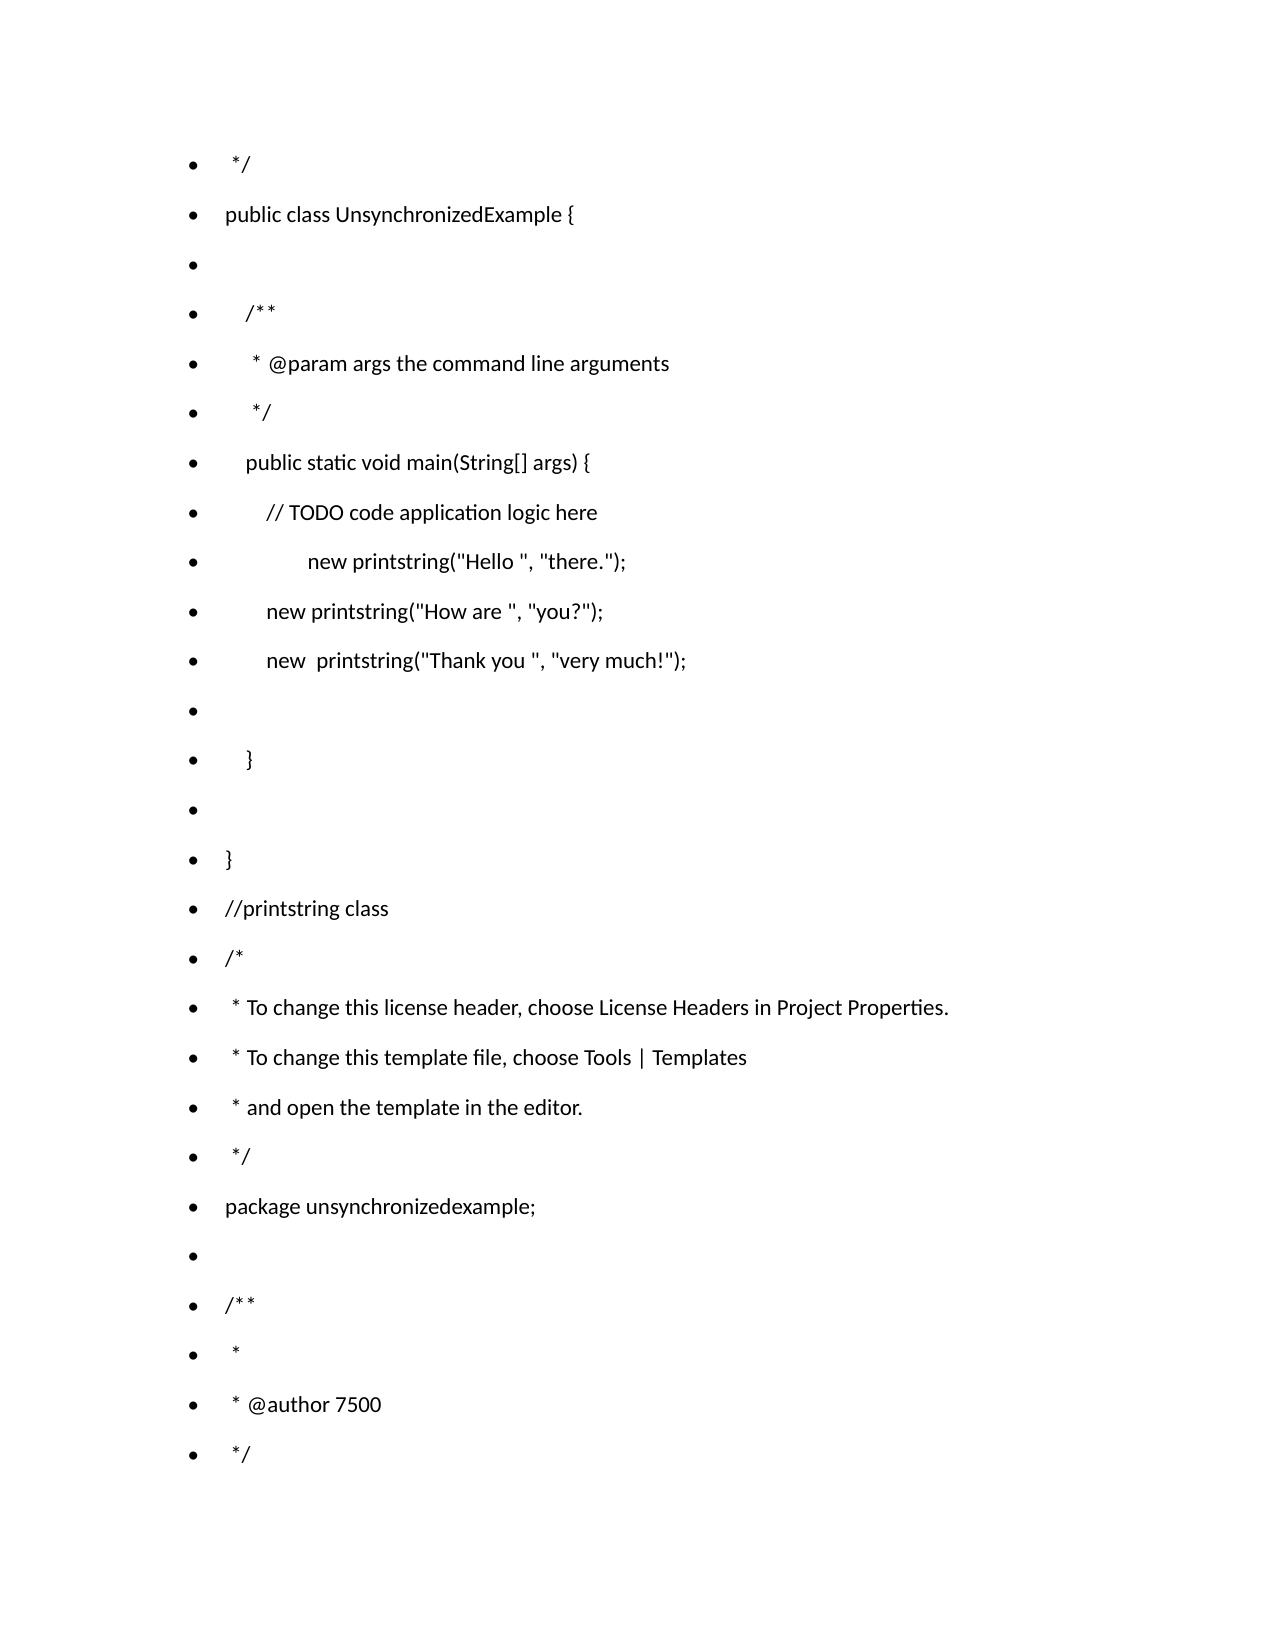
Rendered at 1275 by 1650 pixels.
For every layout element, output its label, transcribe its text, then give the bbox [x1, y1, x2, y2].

list * and open the template in the editor. [187, 1092, 1125, 1121]
list * @author 7500 [187, 1389, 1125, 1418]
list /** [187, 1290, 1125, 1319]
list * To change this template file, choose Tools | Templates [187, 1042, 1125, 1071]
list */ [187, 150, 1125, 179]
list package unsynchronizedexample; [187, 1191, 1125, 1220]
list * @param args the command line arguments [187, 348, 1125, 377]
list new printstring("How are ", "you?"); [187, 596, 1125, 625]
list new printstring("Hello ", "there."); [187, 547, 1125, 575]
list new printstring("Thank you ", "very much!"); [187, 646, 1125, 674]
list * To change this license header, choose License Headers in Project Properties. [187, 993, 1125, 1022]
list public static void main(String[] args) { [187, 447, 1125, 476]
list } [187, 844, 1125, 873]
list /* [187, 943, 1125, 972]
list //printstring class [187, 894, 1125, 922]
list public class UnsynchronizedExample { [187, 199, 1125, 228]
list */ [187, 1142, 1125, 1170]
list * [187, 1340, 1125, 1369]
list */ [187, 398, 1125, 427]
list /** [187, 299, 1125, 327]
list } [187, 745, 1125, 774]
list */ [187, 1439, 1125, 1468]
list // TODO code application logic here [187, 497, 1125, 526]
